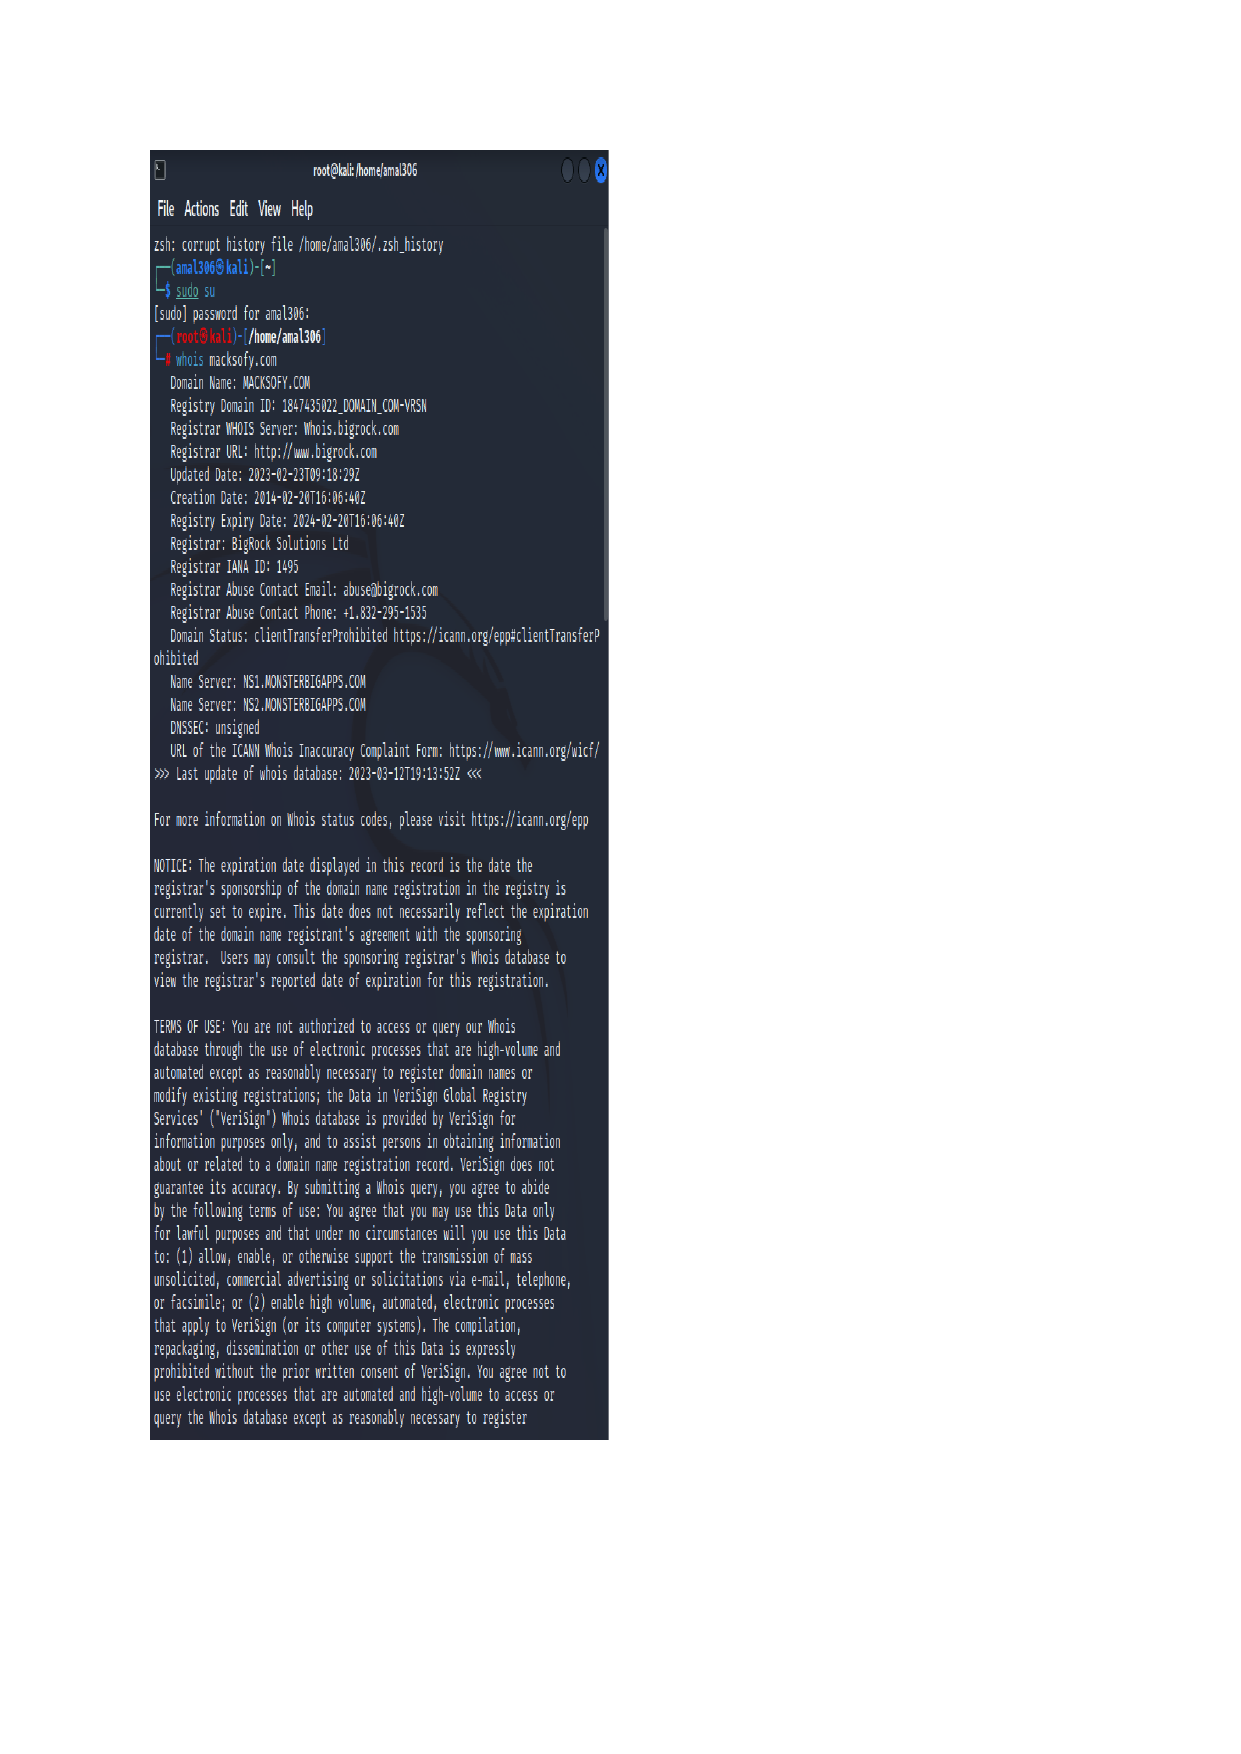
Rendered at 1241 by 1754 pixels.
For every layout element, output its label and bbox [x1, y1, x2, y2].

picture [150, 150, 609, 1440]
